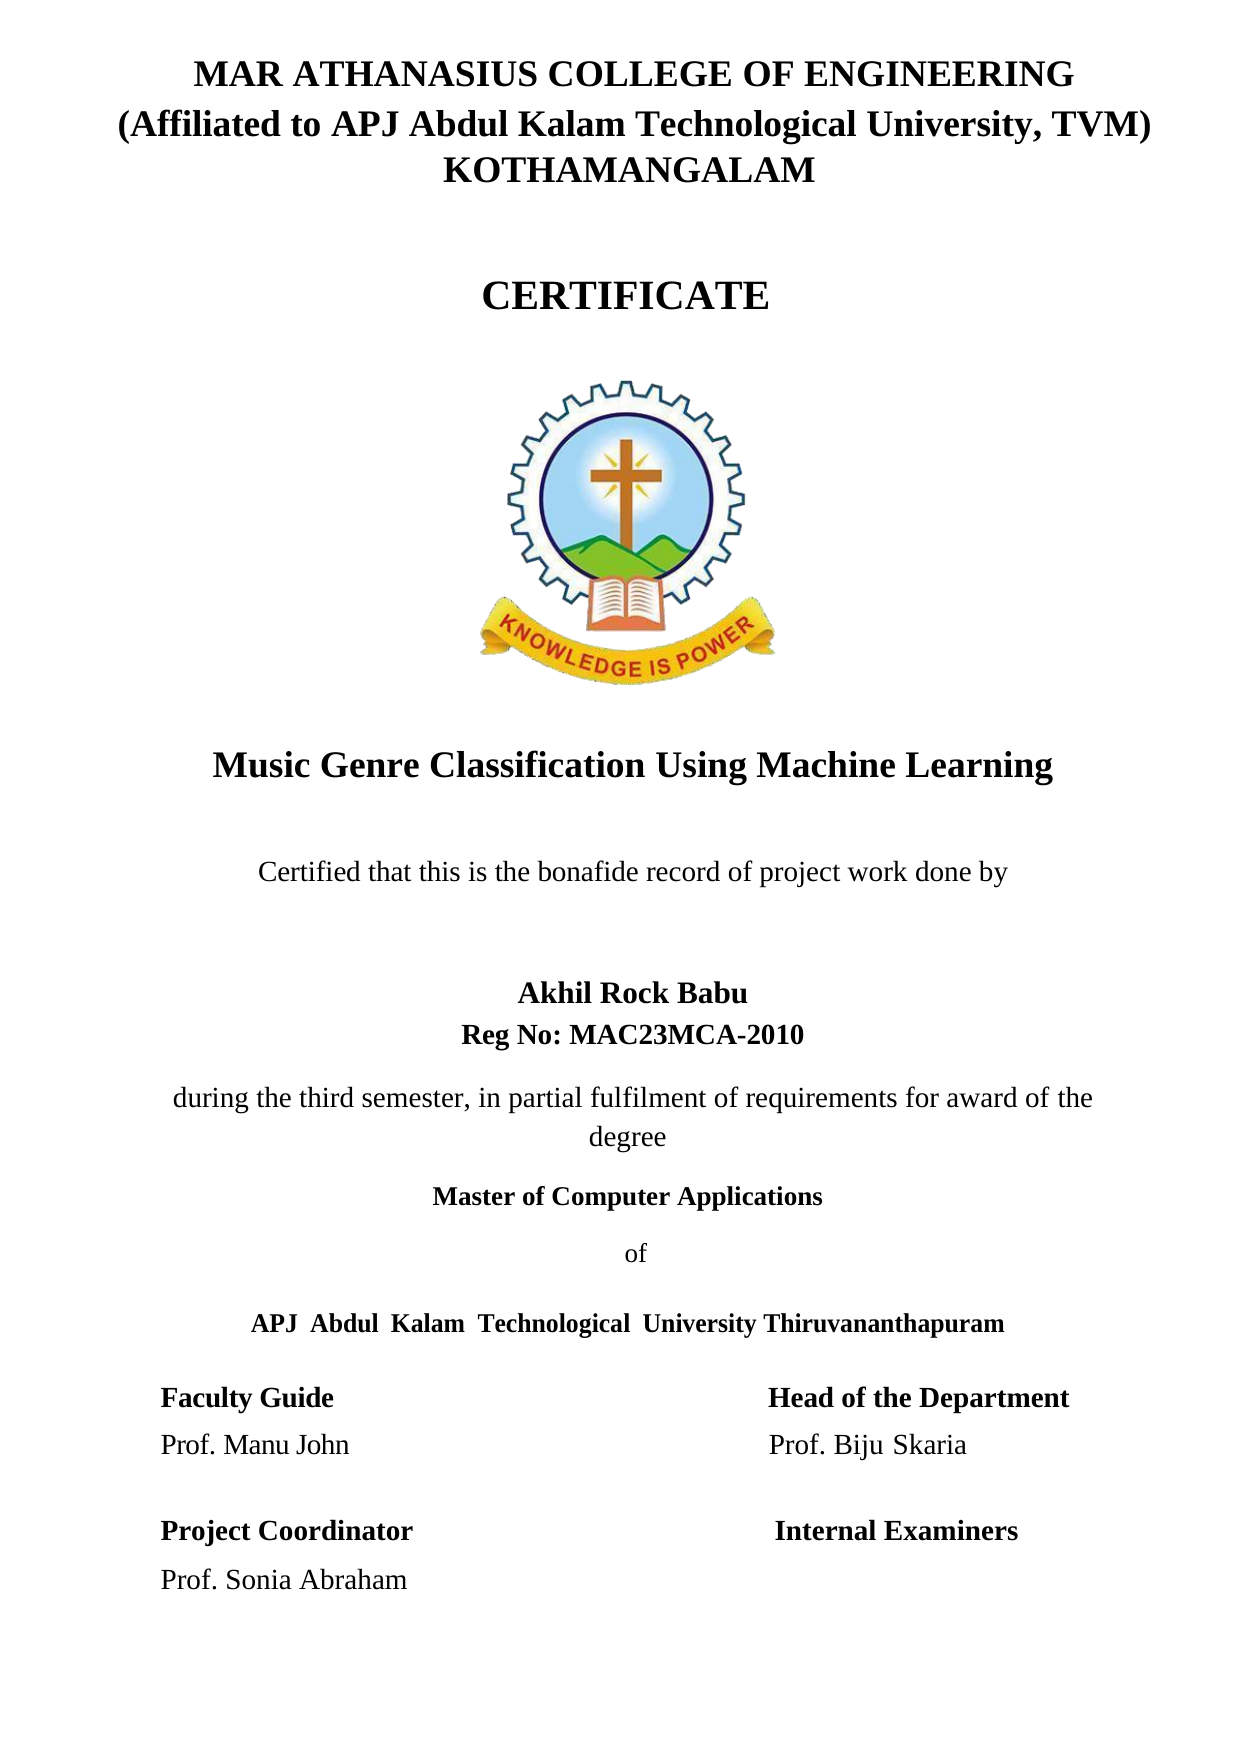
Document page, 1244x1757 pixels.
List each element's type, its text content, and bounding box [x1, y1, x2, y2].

title CERTIFICATE [122, 271, 1129, 319]
subtitle Prof. Manu John Prof. Biju Skaria [150, 1427, 1144, 1461]
subtitle during the third semester, in partial fulfilment of requirements for award of the degree [125, 1081, 1129, 1153]
text Akhil Rock Babu [125, 974, 1130, 1010]
subtitle APJ Abdul Kalam Technological University Thiruvananthapuram [125, 1307, 1130, 1338]
subtitle Certified that this is the bonafide record of project work done by [125, 854, 1130, 888]
text Music Genre Classification Using Machine Learning [125, 743, 1129, 786]
subtitle Prof. Sonia Abraham [150, 1562, 1144, 1595]
text Project Coordinator Internal Examiners [150, 1513, 1144, 1546]
text Reg No: MAC23MCA-2010 [125, 1017, 1129, 1050]
text Faculty Guide Head of the Department [150, 1380, 1144, 1414]
text of [125, 1237, 1136, 1268]
subtitle Master of Computer Applications [125, 1181, 1130, 1212]
picture [479, 380, 777, 685]
